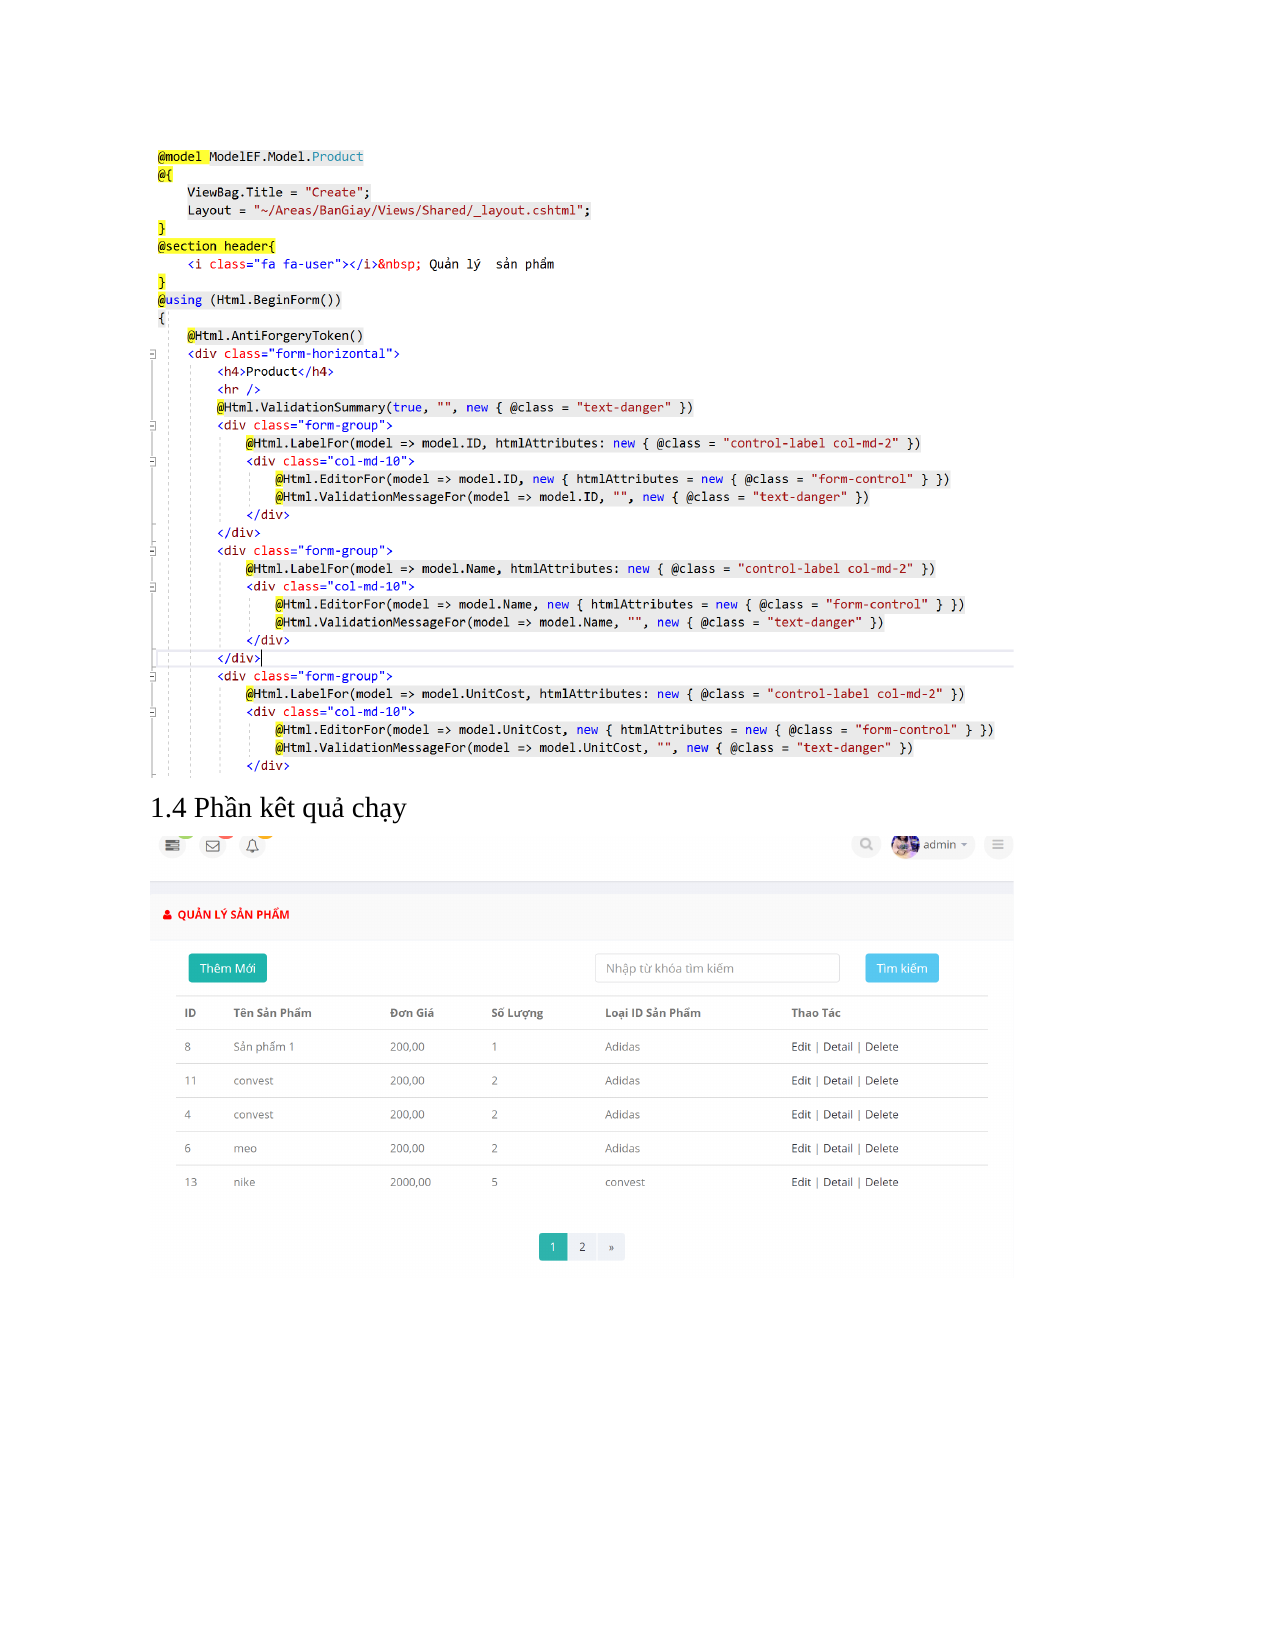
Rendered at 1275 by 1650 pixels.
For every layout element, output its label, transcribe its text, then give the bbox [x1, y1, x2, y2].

picture [150, 836, 1014, 1278]
text Phần kêt quả chạy [150, 790, 1125, 823]
picture [150, 150, 1014, 778]
